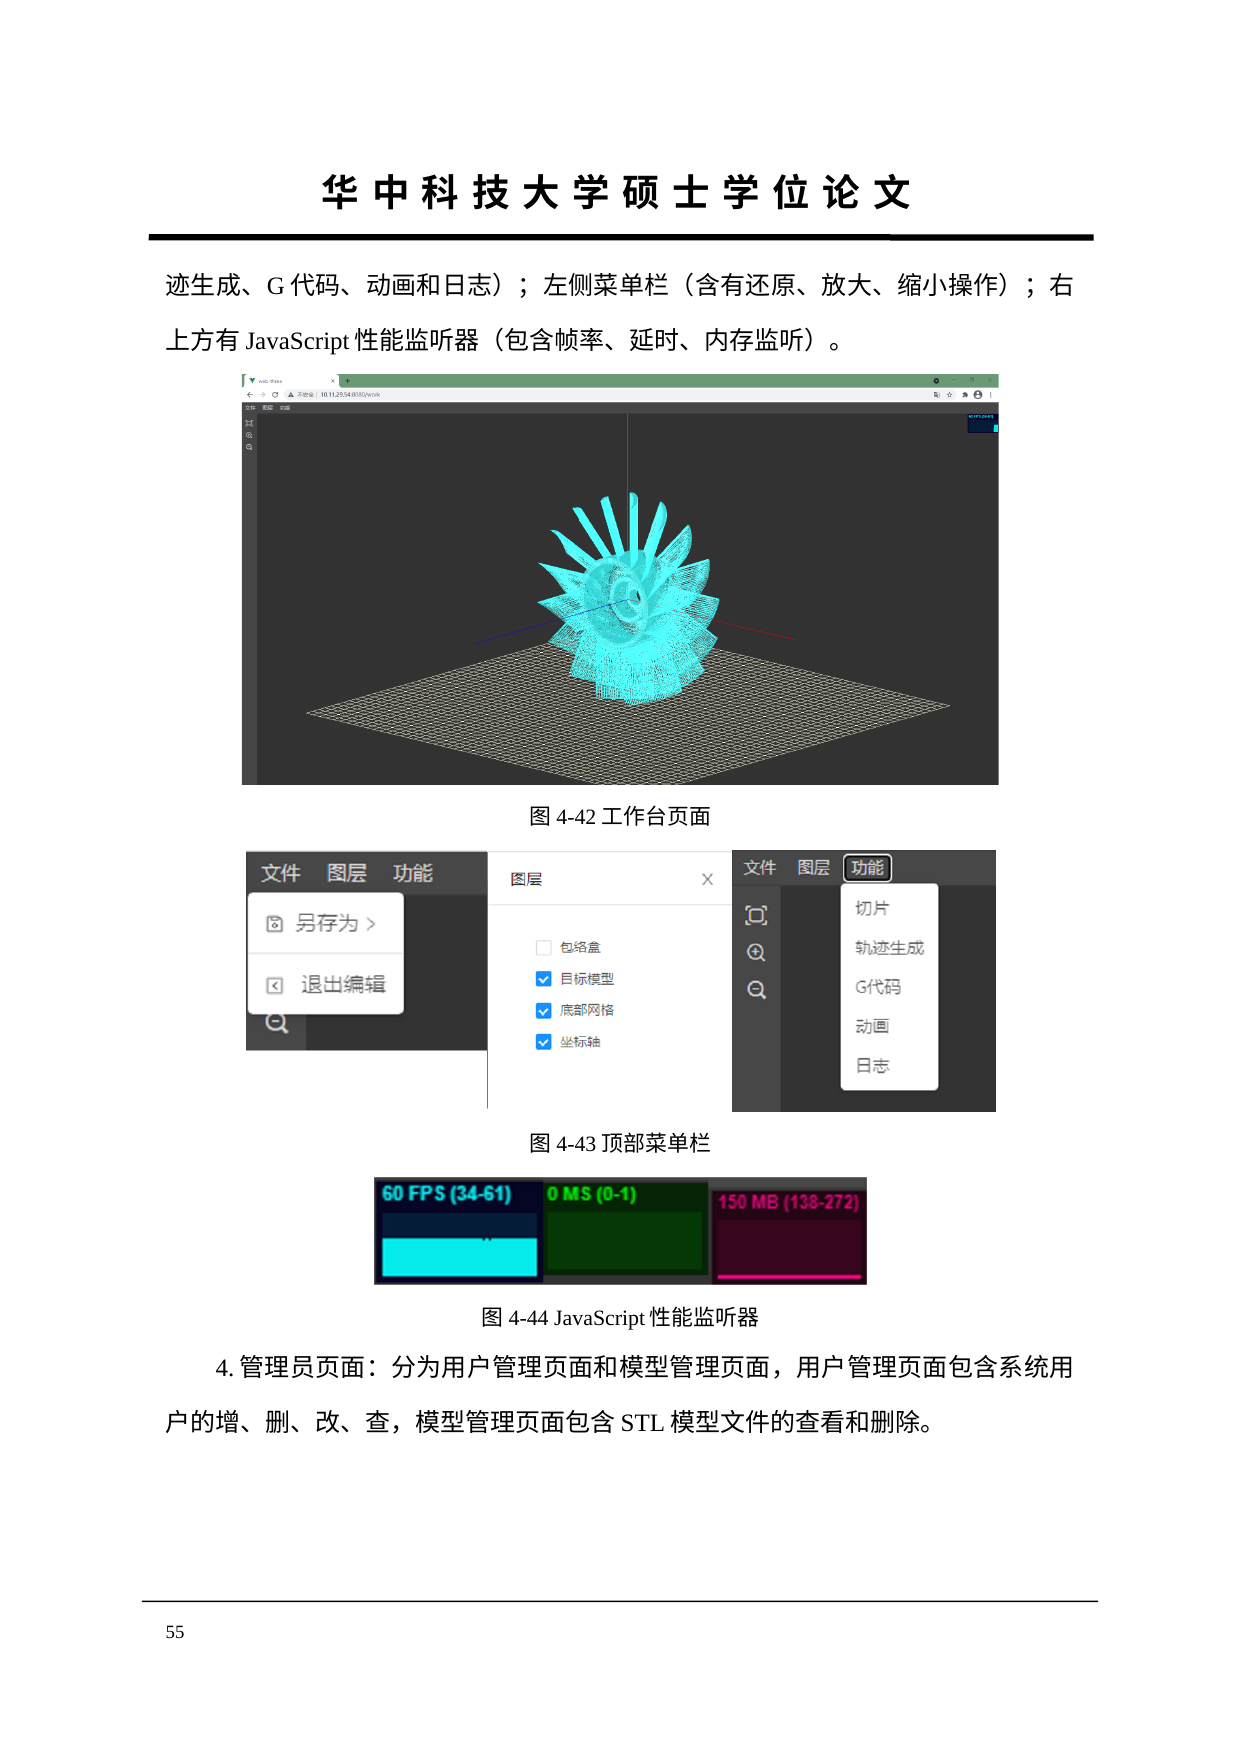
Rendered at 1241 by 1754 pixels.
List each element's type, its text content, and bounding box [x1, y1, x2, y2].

picture [371, 1173, 869, 1289]
list 管理员页面：分为用户管理页面和模型管理页面，用户管理页面包含系统用户的增、删、改、查，模型管理页面包含STL模型文件的查看和删除。 [165, 1348, 1075, 1438]
picture [241, 374, 999, 785]
picture [242, 846, 998, 1115]
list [165, 266, 1075, 356]
